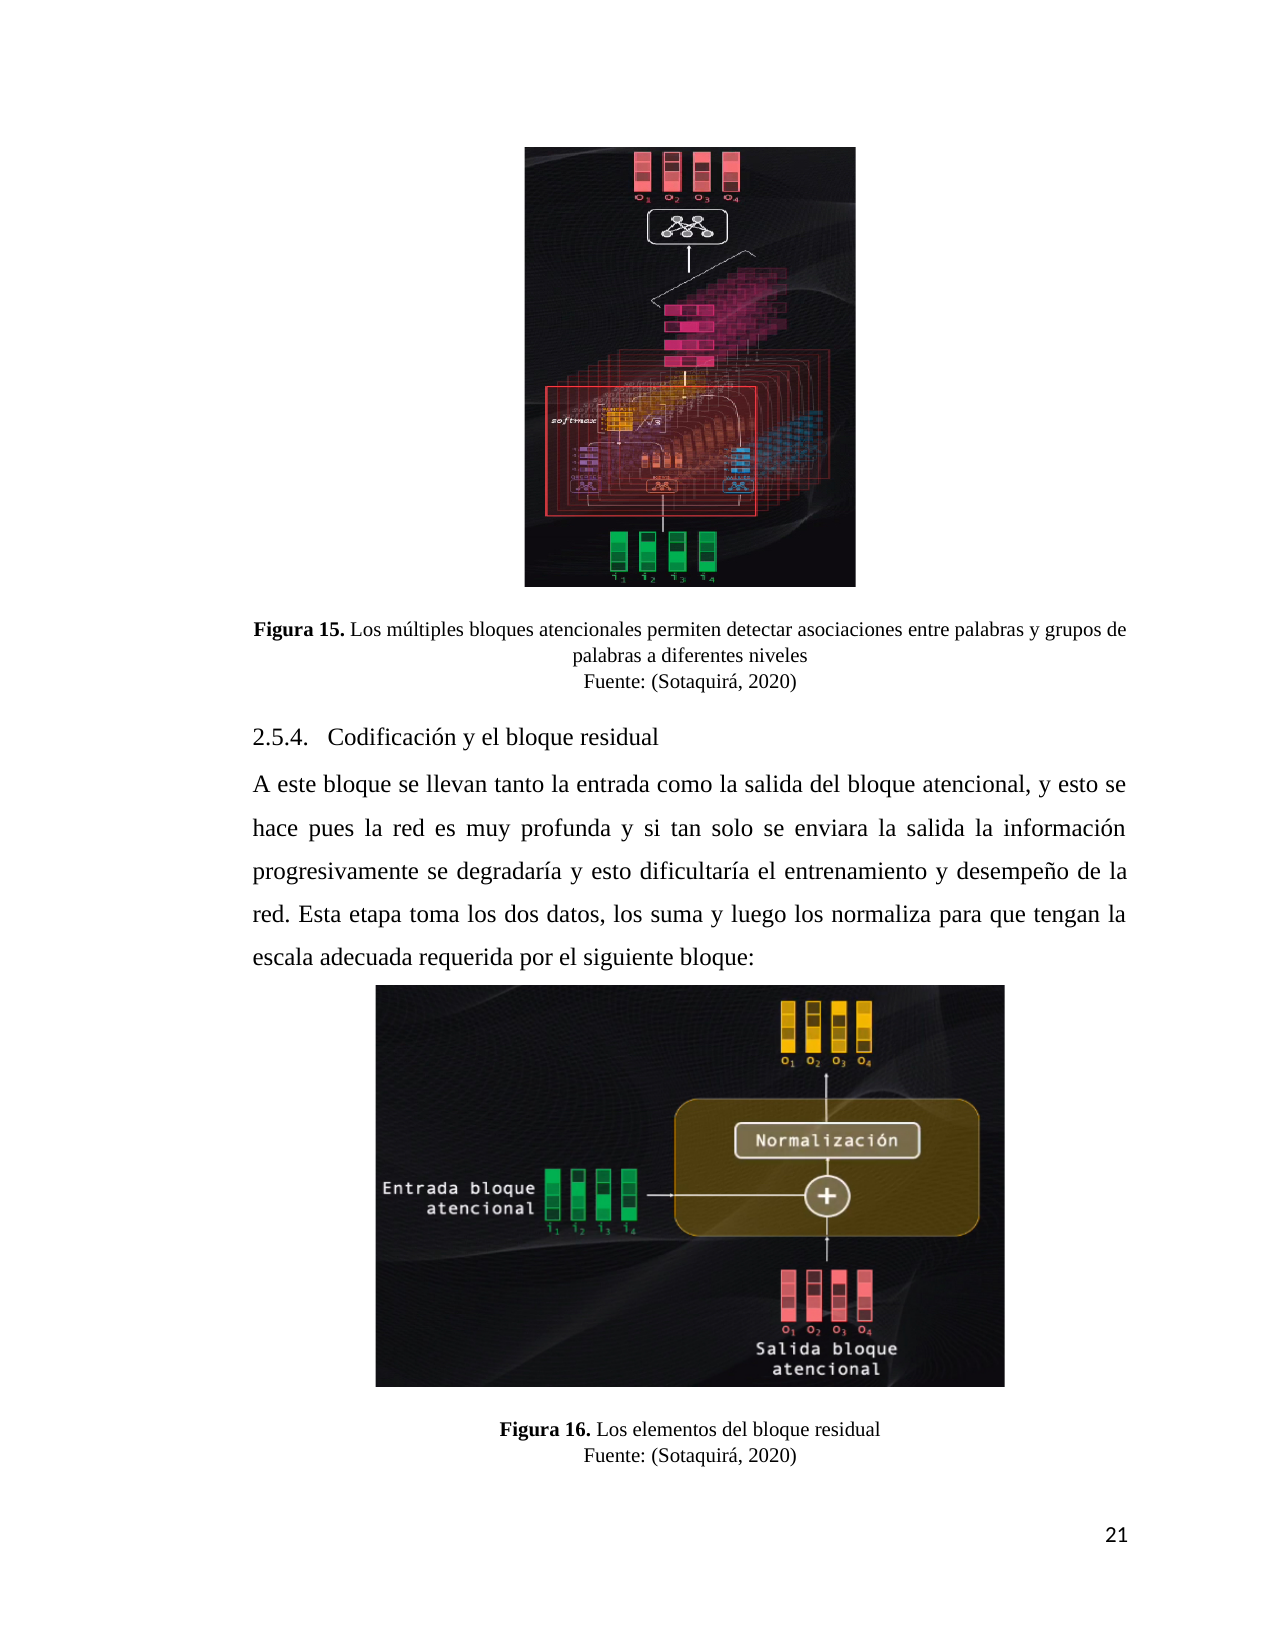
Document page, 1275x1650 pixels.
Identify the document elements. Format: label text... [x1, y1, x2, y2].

text Figura 15. Los múltiples bloques atencionales permiten detectar asociaciones entre palabras y grupos de palabras a diferentes niveles [252, 617, 1128, 667]
subtitle Codificación y el bloque residual [252, 722, 1128, 751]
text Figura 16. Los elementos del bloque residual [252, 1417, 1128, 1441]
list A este bloque se llevan tanto la entrada como la salida del bloque atencional, y esto se hace pues la red es muy profunda y si tan solo se enviara la salida la información progresivamente se degradaría y esto dificultaría el entrenamiento y desempeño de la red. Esta etapa toma los dos datos, los suma y luego los normaliza para que tengan la escala adecuada requerida por el siguiente bloque: [252, 769, 1128, 971]
list Fuente: [252, 669, 1128, 693]
picture [375, 985, 1005, 1387]
list Fuente: [252, 1443, 1128, 1467]
picture [524, 147, 856, 587]
